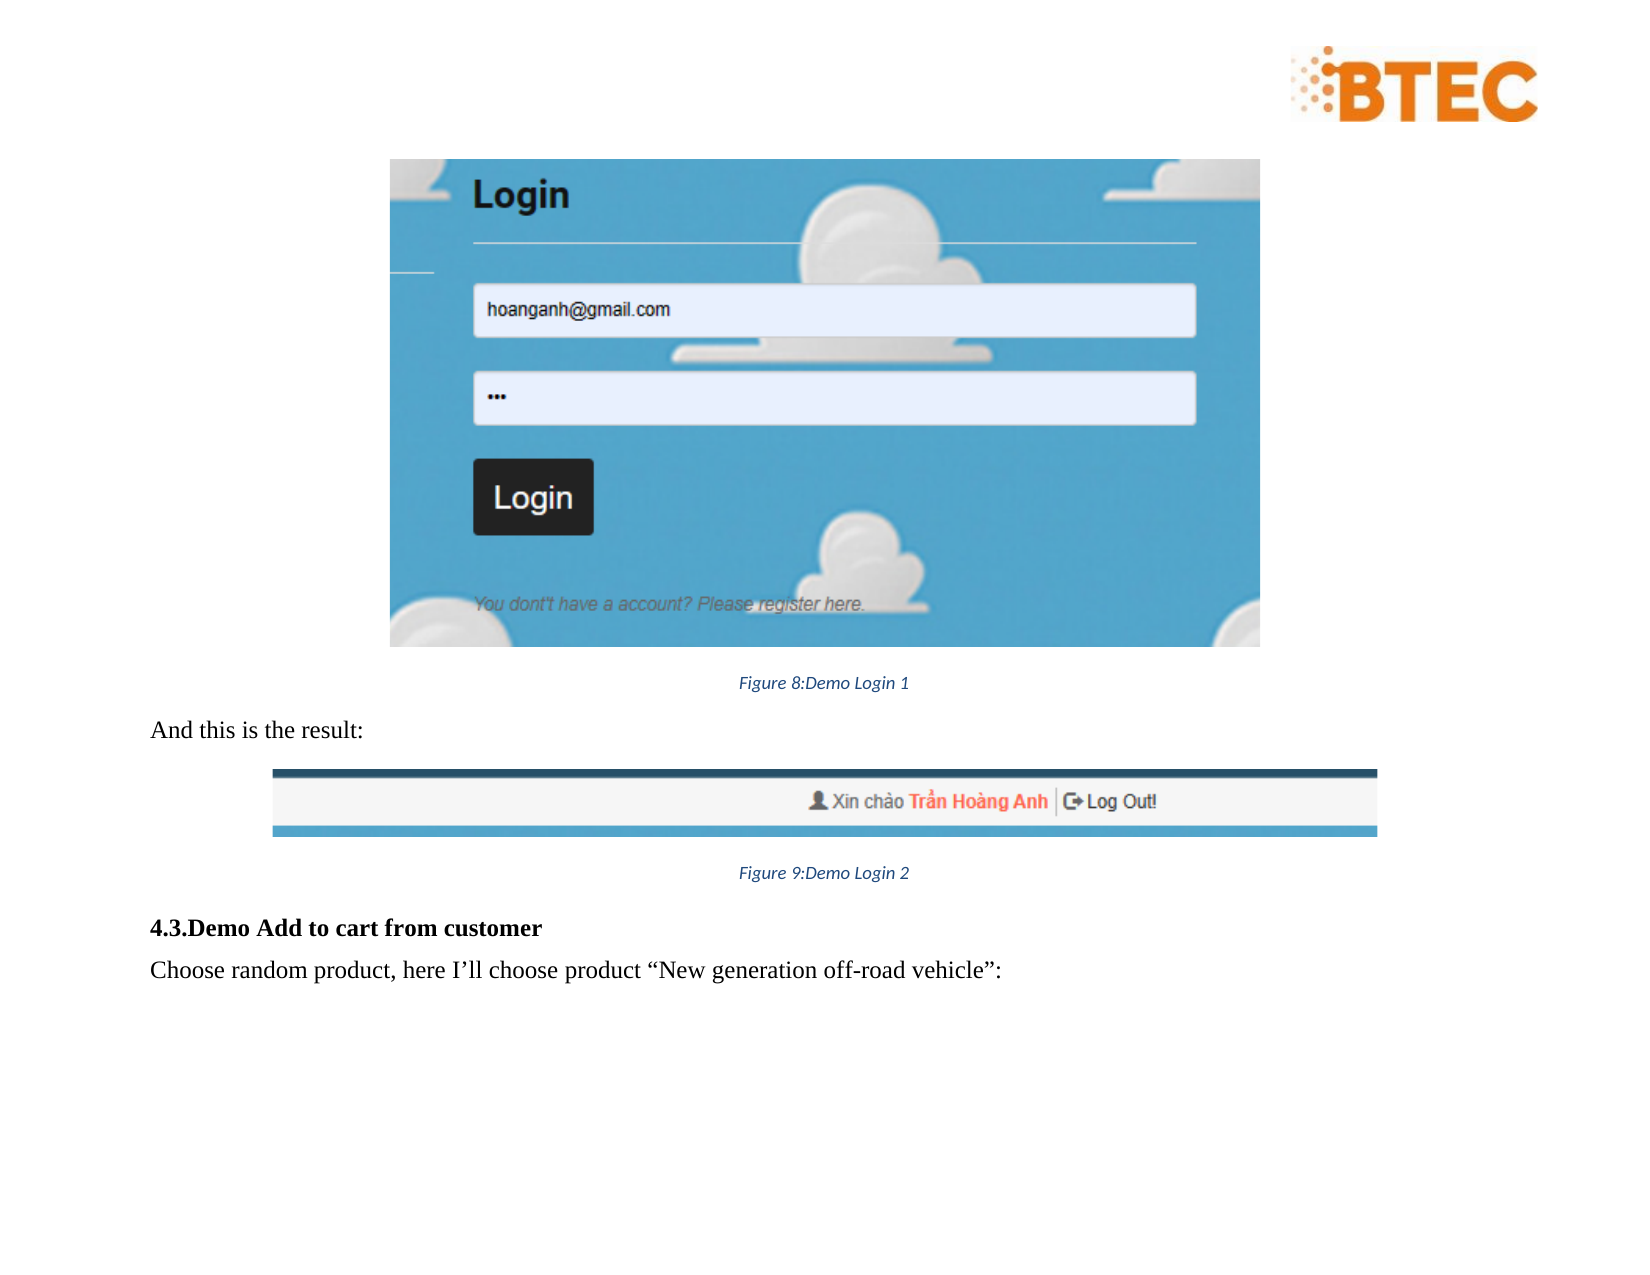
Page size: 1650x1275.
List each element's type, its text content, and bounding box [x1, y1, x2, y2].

text Figure 9:Demo Login 2 [150, 861, 1500, 884]
text And this is the result: [150, 715, 1500, 744]
picture [389, 159, 1261, 647]
text Figure 8:Demo Login 1 [150, 672, 1500, 694]
subtitle 4.3.Demo Add to cart from customer [150, 913, 1500, 942]
text Choose random product, here I’ll choose product “New generation off-road vehicle”: [150, 955, 1500, 984]
picture [1290, 46, 1538, 122]
picture [272, 769, 1378, 837]
